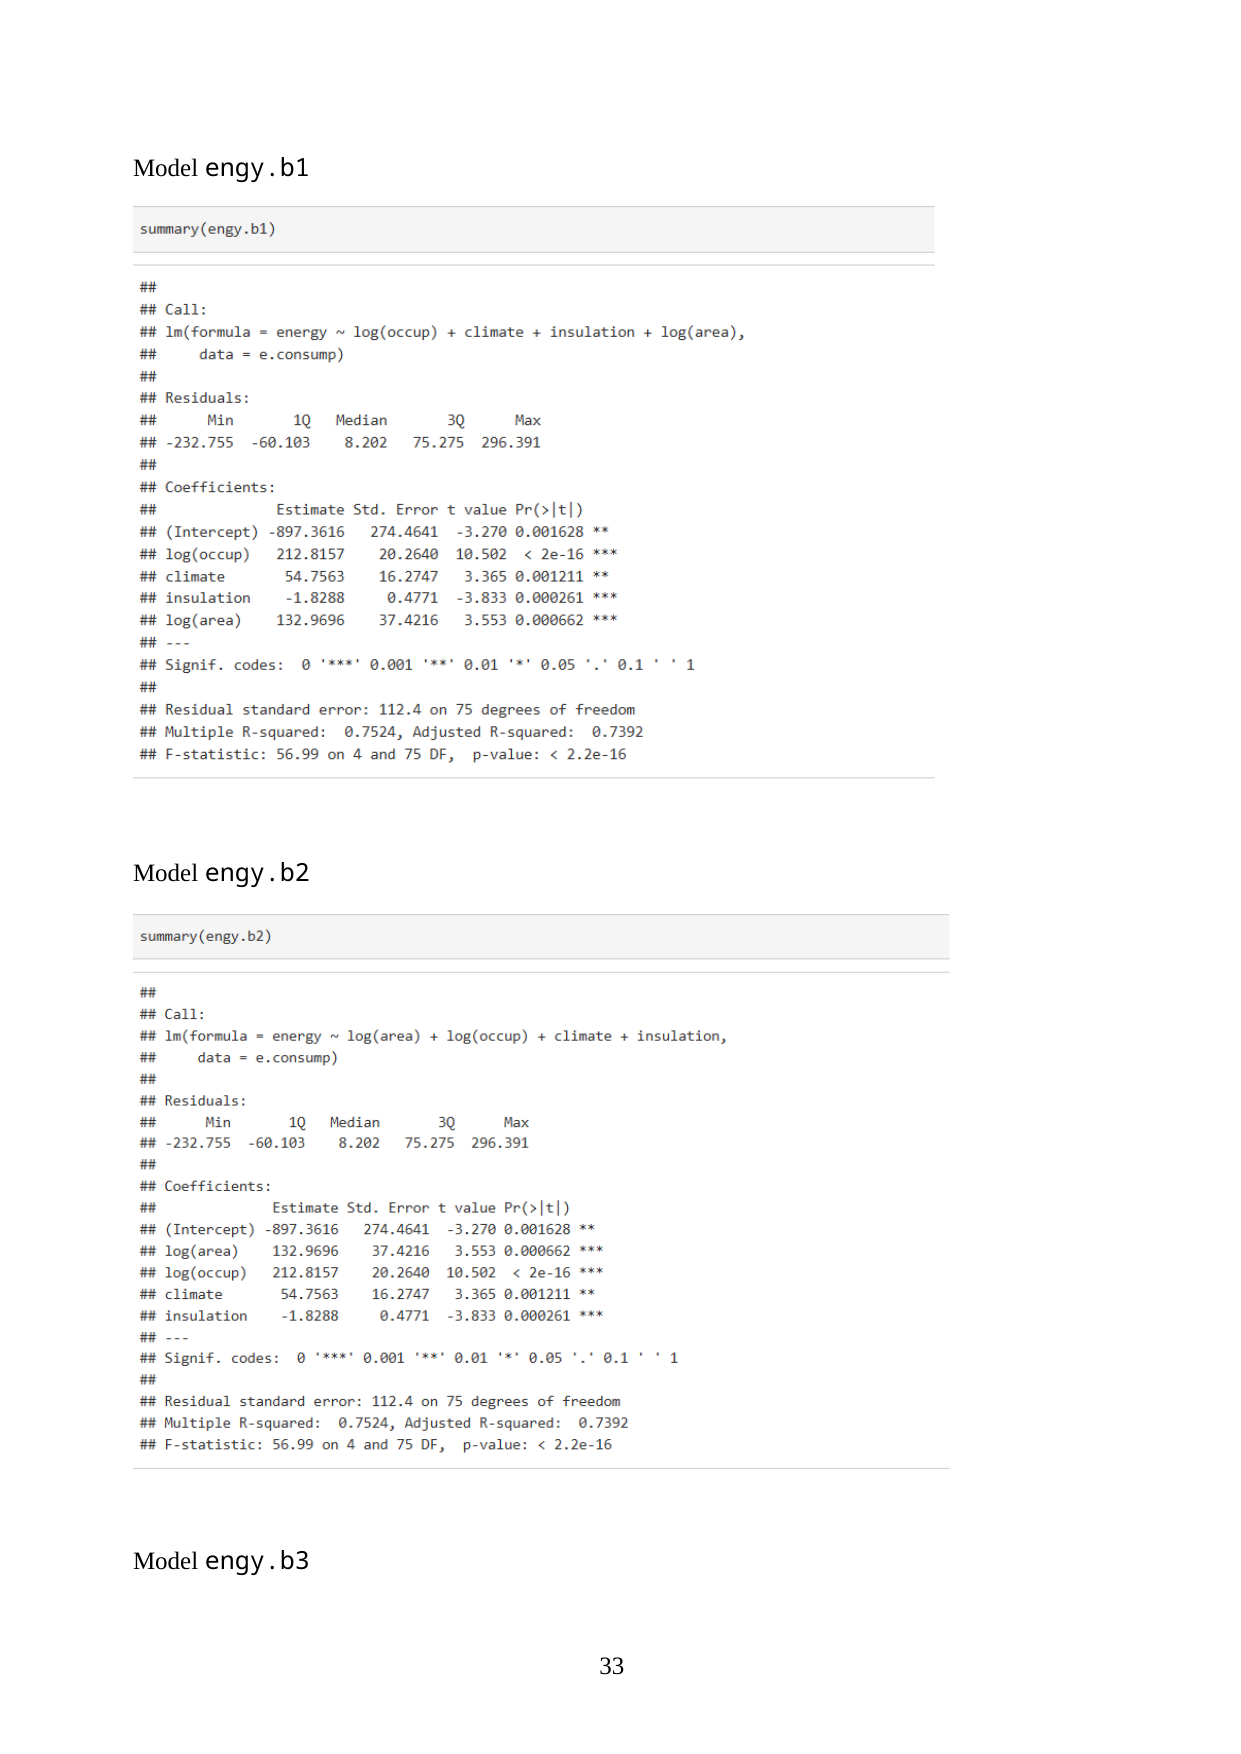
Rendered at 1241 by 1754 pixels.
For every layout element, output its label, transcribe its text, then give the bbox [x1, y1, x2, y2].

text Model engy.b2 [133, 854, 1090, 888]
text Model engy.b3 [133, 1542, 1090, 1576]
picture [132, 910, 950, 1472]
picture [132, 205, 935, 784]
text Model engy.b1 [133, 150, 1090, 184]
